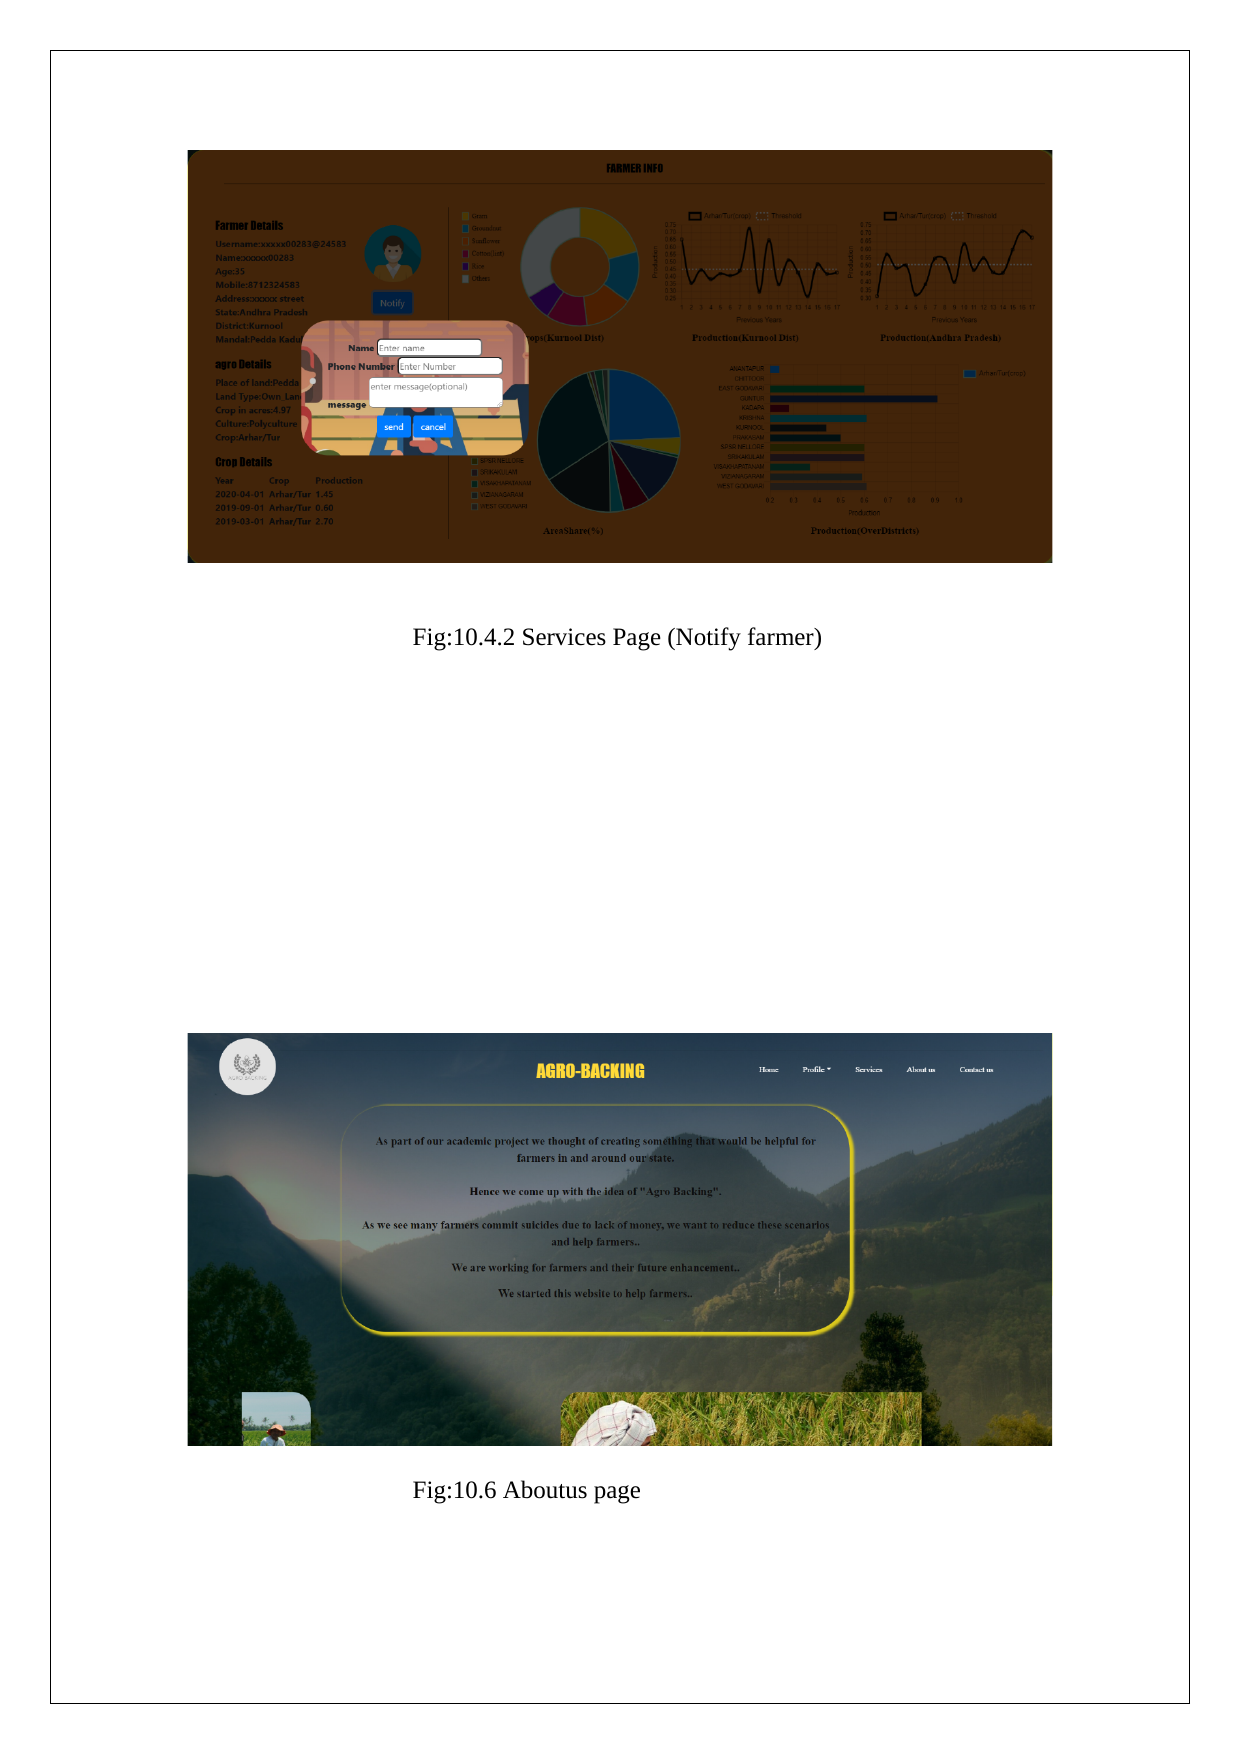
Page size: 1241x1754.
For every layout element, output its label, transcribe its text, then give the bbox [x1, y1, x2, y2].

text Fig:10.6 Aboutus page [337, 1476, 1053, 1504]
picture [187, 1033, 1053, 1446]
text Fig:10.4.2 Services Page (Notify farmer) [337, 622, 1053, 651]
picture [187, 150, 1053, 563]
